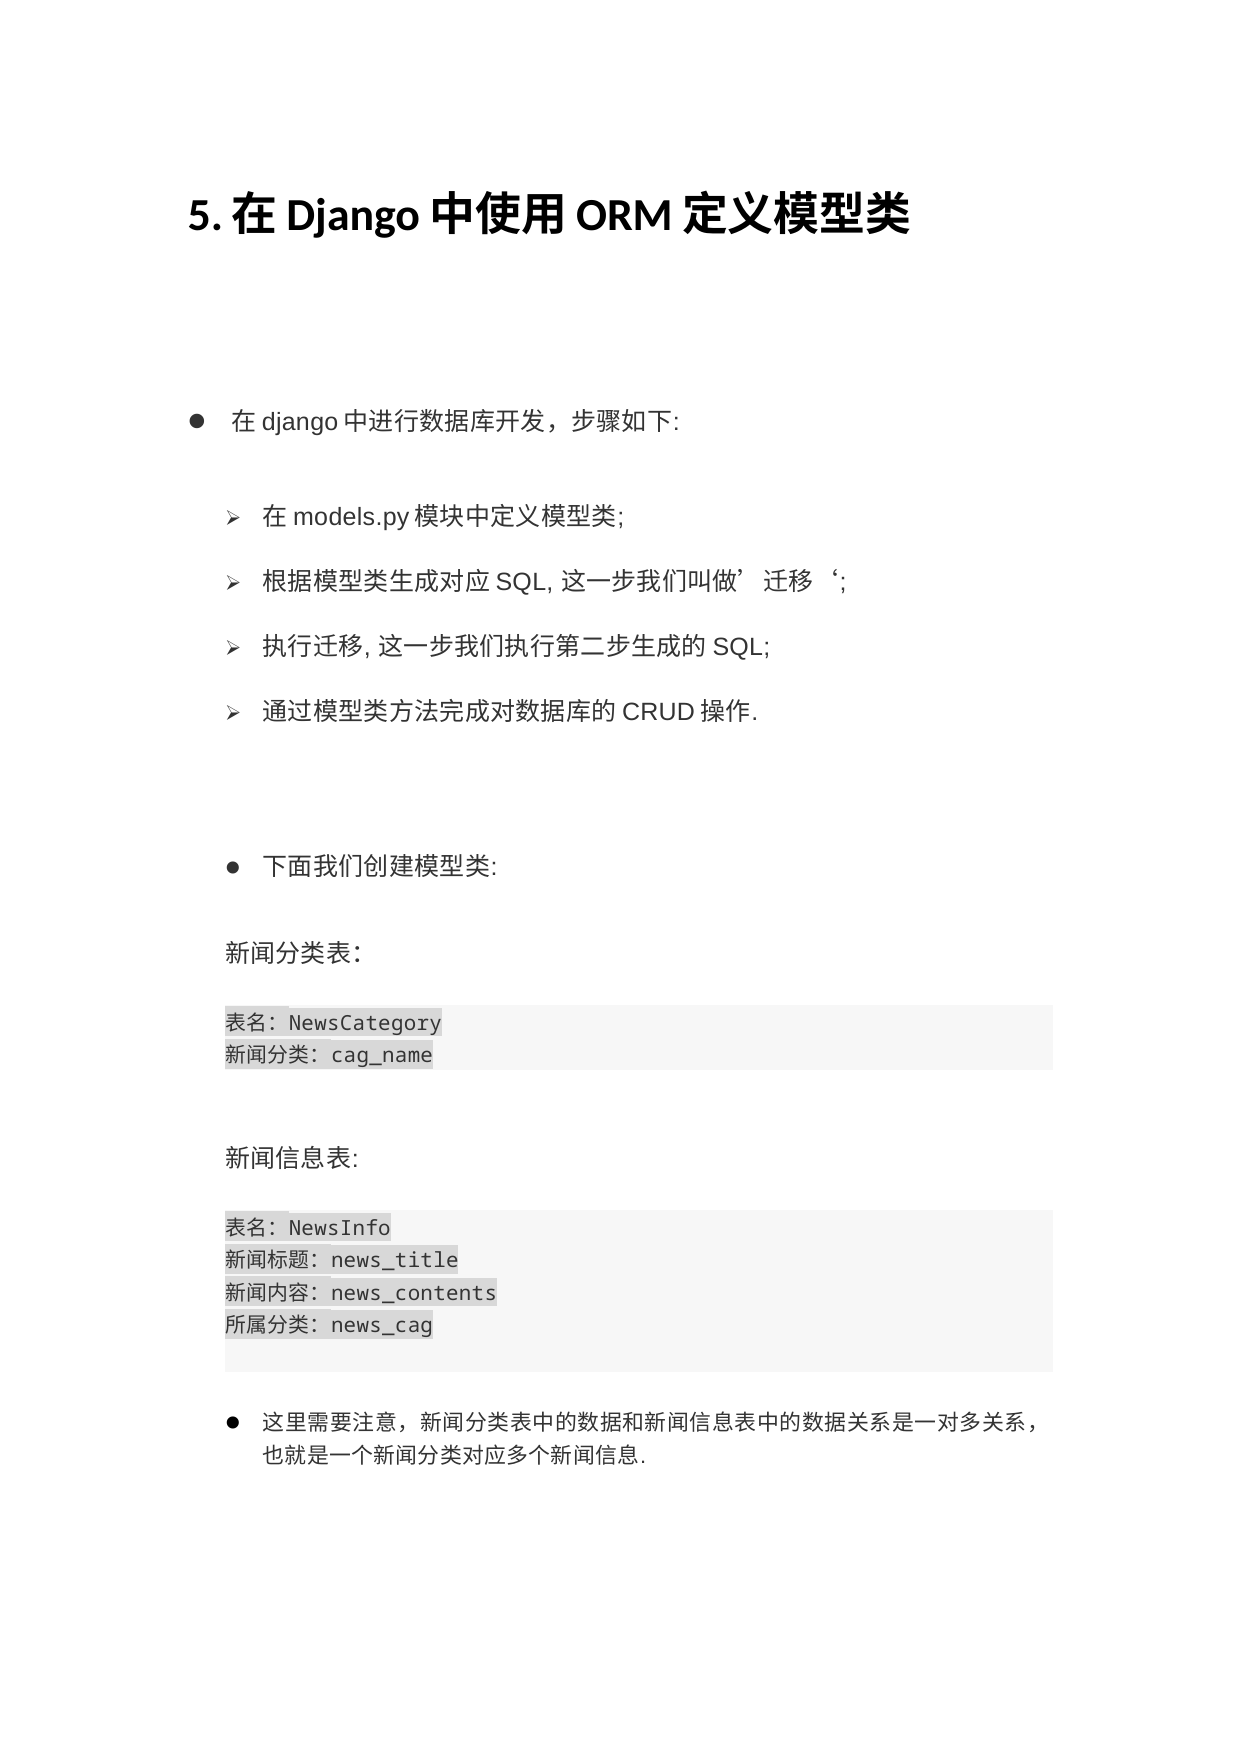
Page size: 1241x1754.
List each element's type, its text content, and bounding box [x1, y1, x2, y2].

text 新闻内容：news_contents [225, 1275, 1053, 1307]
subtitle 在Django中使用ORM定义模型类 [187, 162, 1053, 259]
list 根据模型类生成对应SQL, 这一步我们叫做’迁移‘; [225, 547, 1053, 612]
list 在models.py模块中定义模型类; [225, 482, 1053, 547]
list 通过模型类方法完成对数据库的CRUD操作. [225, 677, 1053, 742]
text 所属分类：news_cag [225, 1307, 1053, 1340]
list 执行迁移, 这一步我们执行第二步生成的SQL; [225, 612, 1053, 677]
text 新闻信息表: [225, 1124, 1053, 1189]
list 这里需要注意，新闻分类表中的数据和新闻信息表中的数据关系是一对多关系，也就是一个新闻分类对应多个新闻信息. [225, 1405, 1053, 1470]
list 下面我们创建模型类: [225, 832, 1053, 897]
text 新闻分类：cag_name [225, 1037, 1053, 1070]
text 表名：NewsInfo [225, 1210, 1053, 1242]
text 新闻标题：news_title [225, 1242, 1053, 1275]
text 新闻分类表： [225, 919, 1053, 984]
list 在django中进行数据库开发，步骤如下: [187, 387, 1053, 452]
text 表名：NewsCategory [225, 1005, 1053, 1037]
